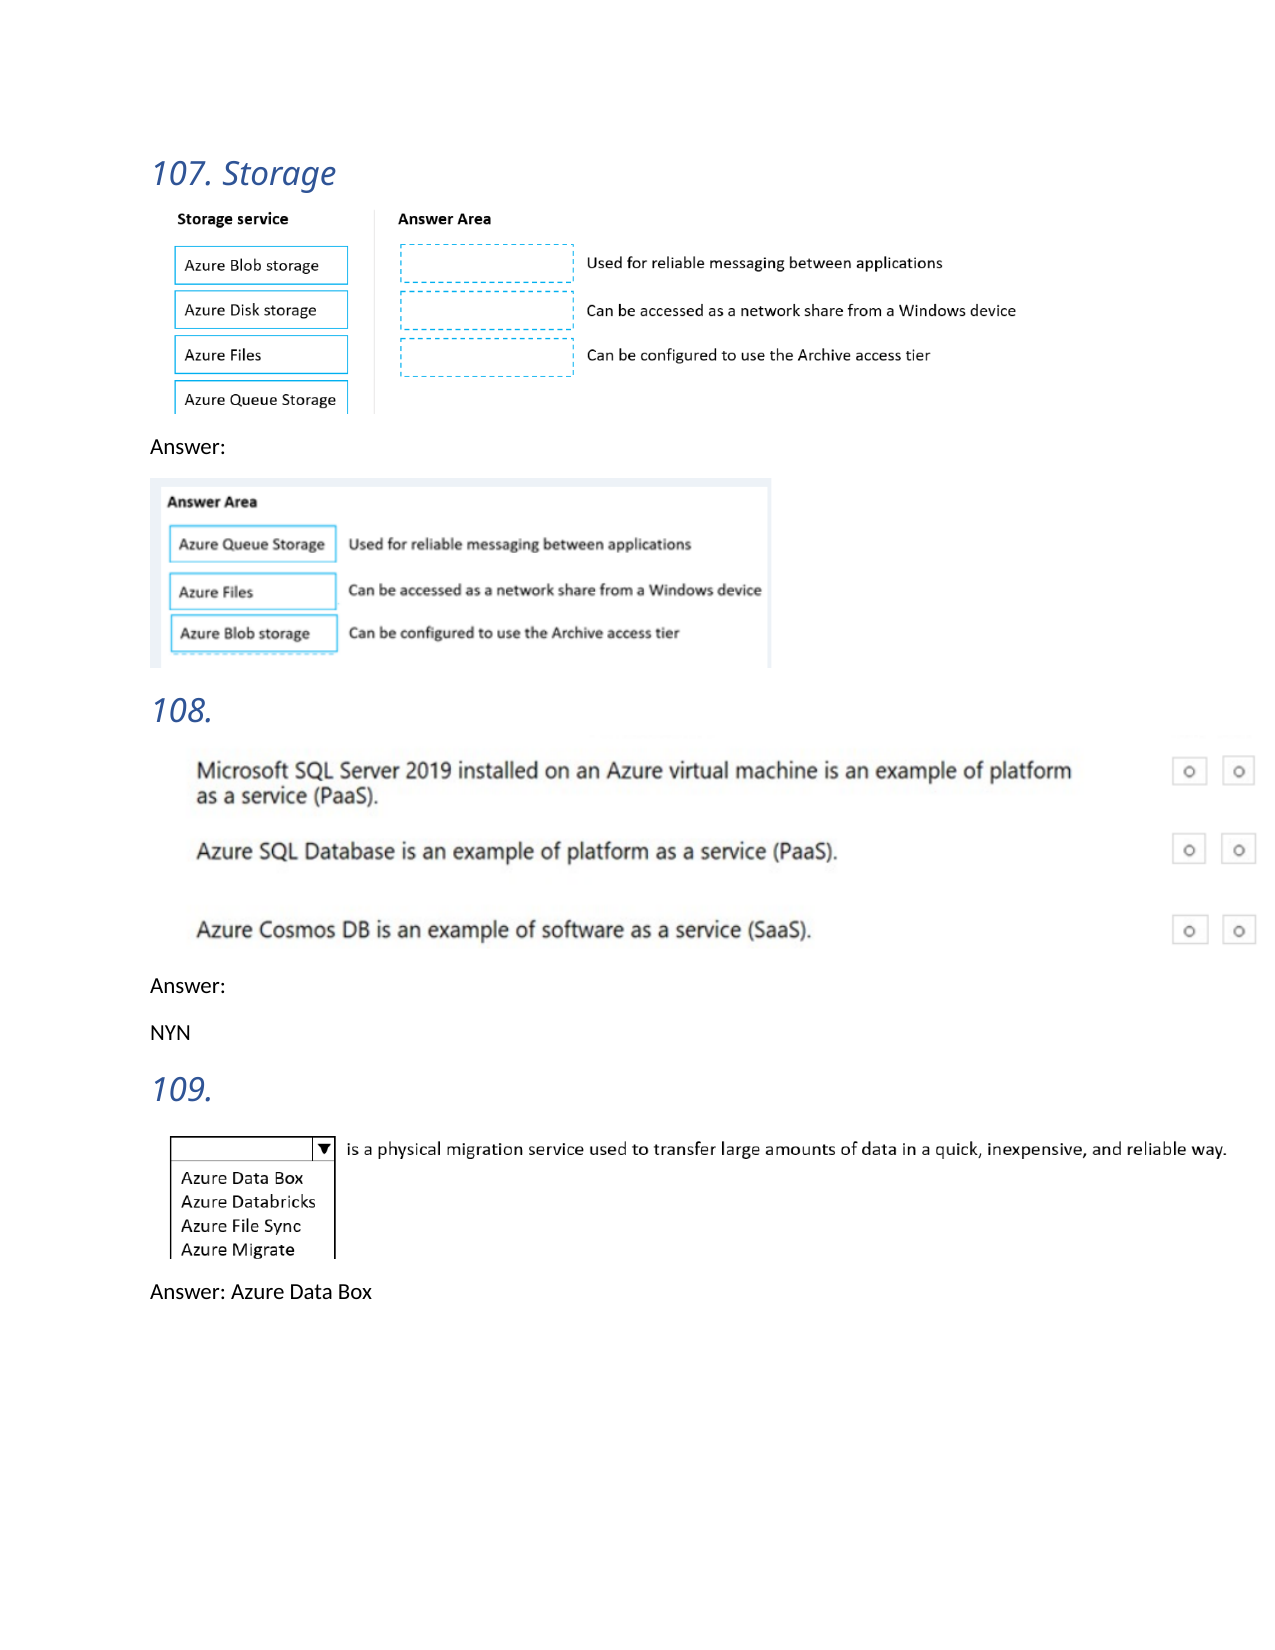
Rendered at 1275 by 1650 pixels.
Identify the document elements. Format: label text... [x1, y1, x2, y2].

subtitle 109. [150, 1065, 1125, 1111]
picture [150, 198, 1038, 414]
subtitle 108. [150, 687, 1125, 732]
subtitle 107. Storage [150, 150, 1125, 195]
text Answer: [150, 972, 1125, 1000]
picture [150, 478, 772, 668]
picture [150, 735, 1275, 953]
text Answer: [150, 432, 1125, 460]
picture [150, 1114, 1275, 1259]
text NYN [150, 1018, 1125, 1047]
text Answer: Azure Data Box [150, 1277, 1125, 1305]
